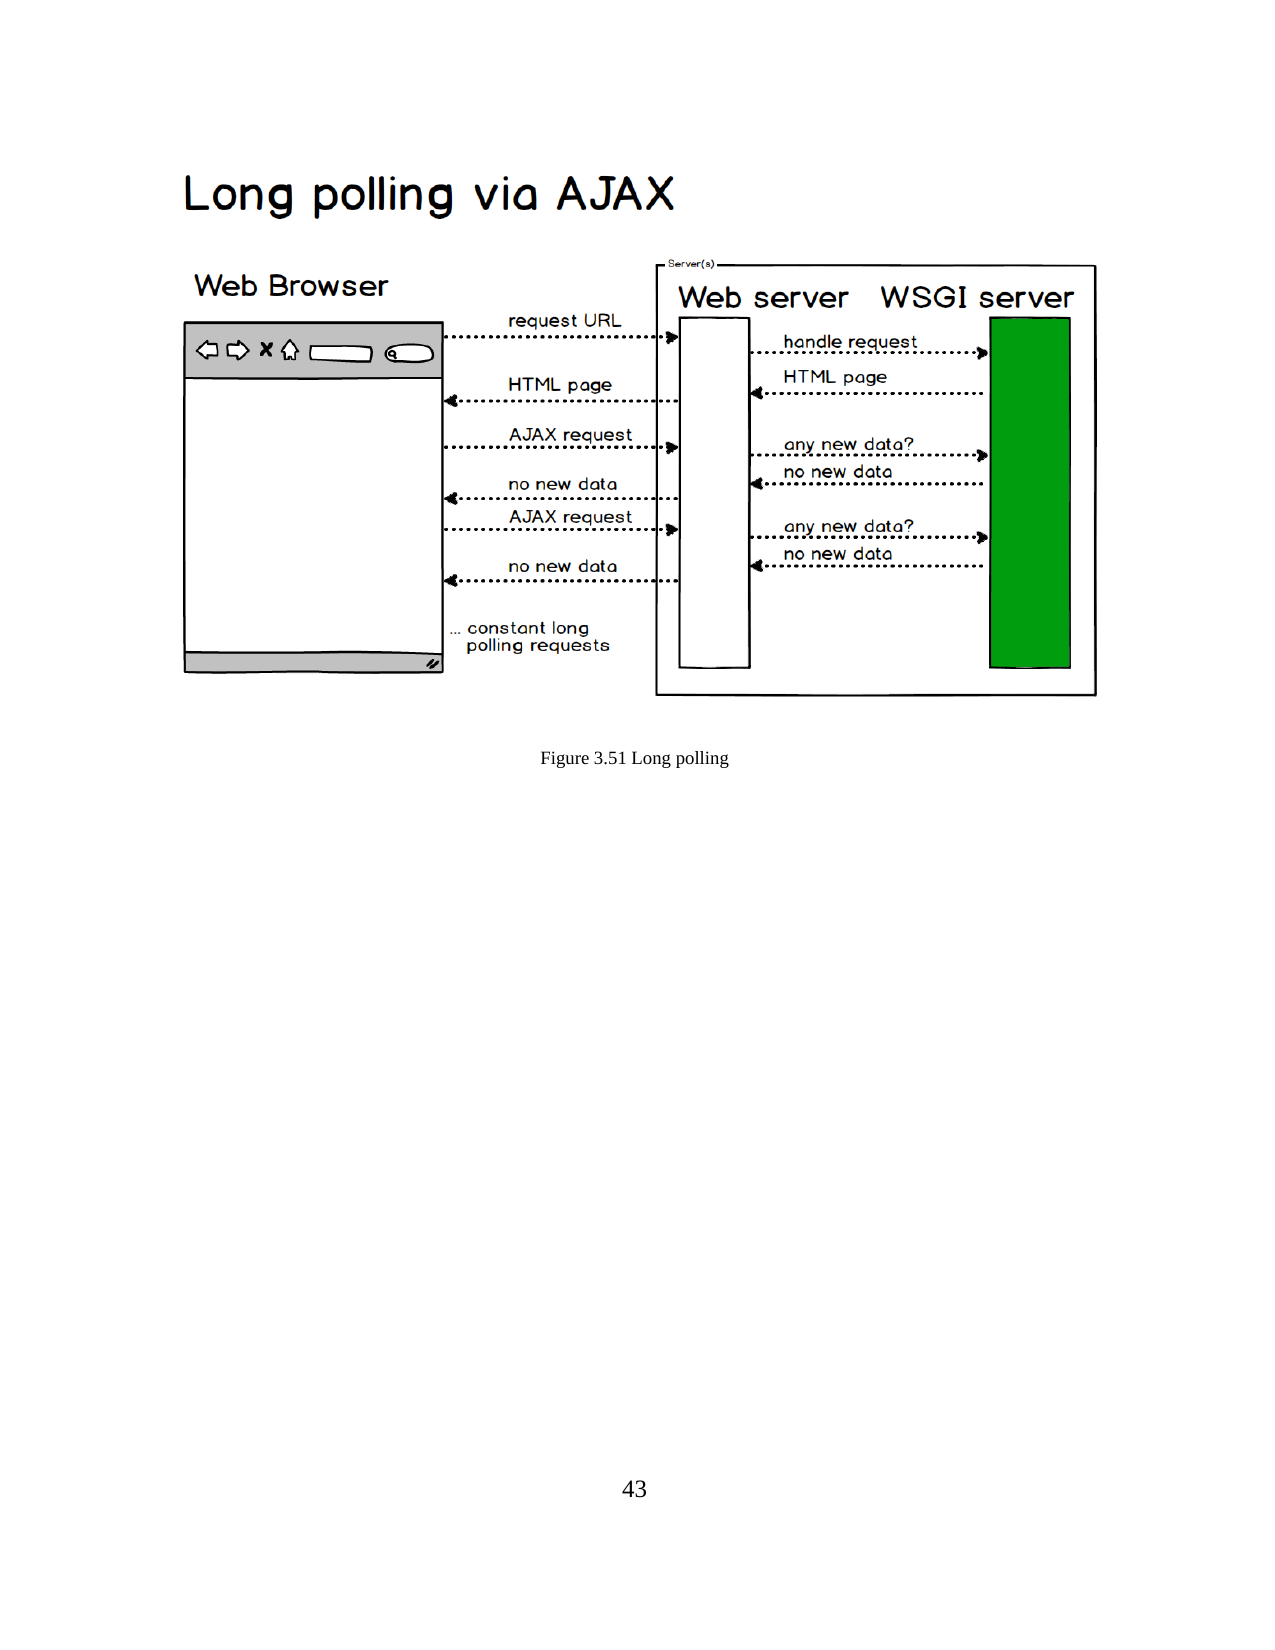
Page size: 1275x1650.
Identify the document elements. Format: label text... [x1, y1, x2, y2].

picture [139, 145, 1144, 729]
